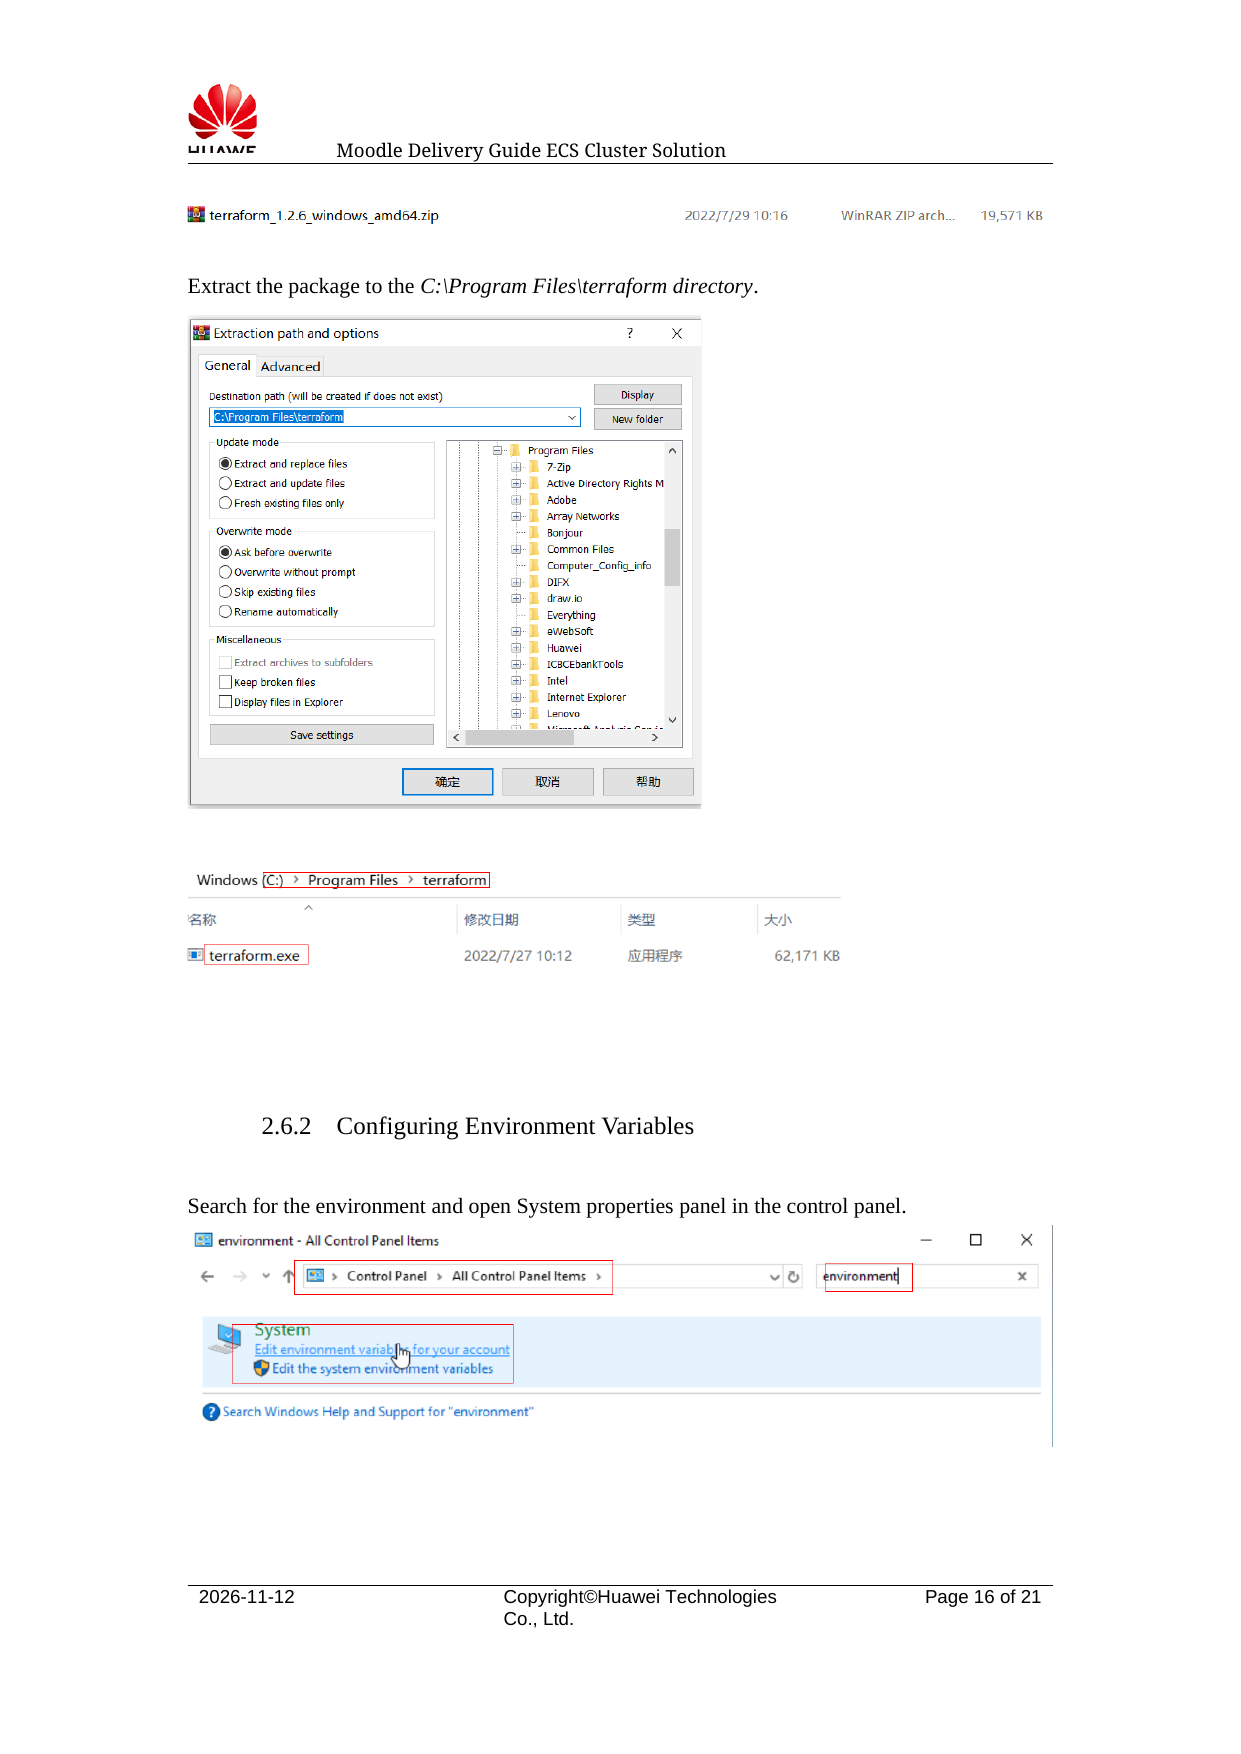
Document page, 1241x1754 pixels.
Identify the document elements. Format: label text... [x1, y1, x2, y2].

picture [187, 869, 841, 970]
picture [187, 204, 1053, 227]
picture [187, 315, 702, 809]
text Search for the environment and open System properties panel in the control panel. [187, 1189, 1053, 1222]
picture [187, 1225, 1053, 1447]
picture [188, 84, 257, 153]
text Extract the package to the C:\Program Files\terraform directory. [187, 269, 1053, 302]
subtitle Configuring Environment Variables [261, 1109, 1053, 1142]
